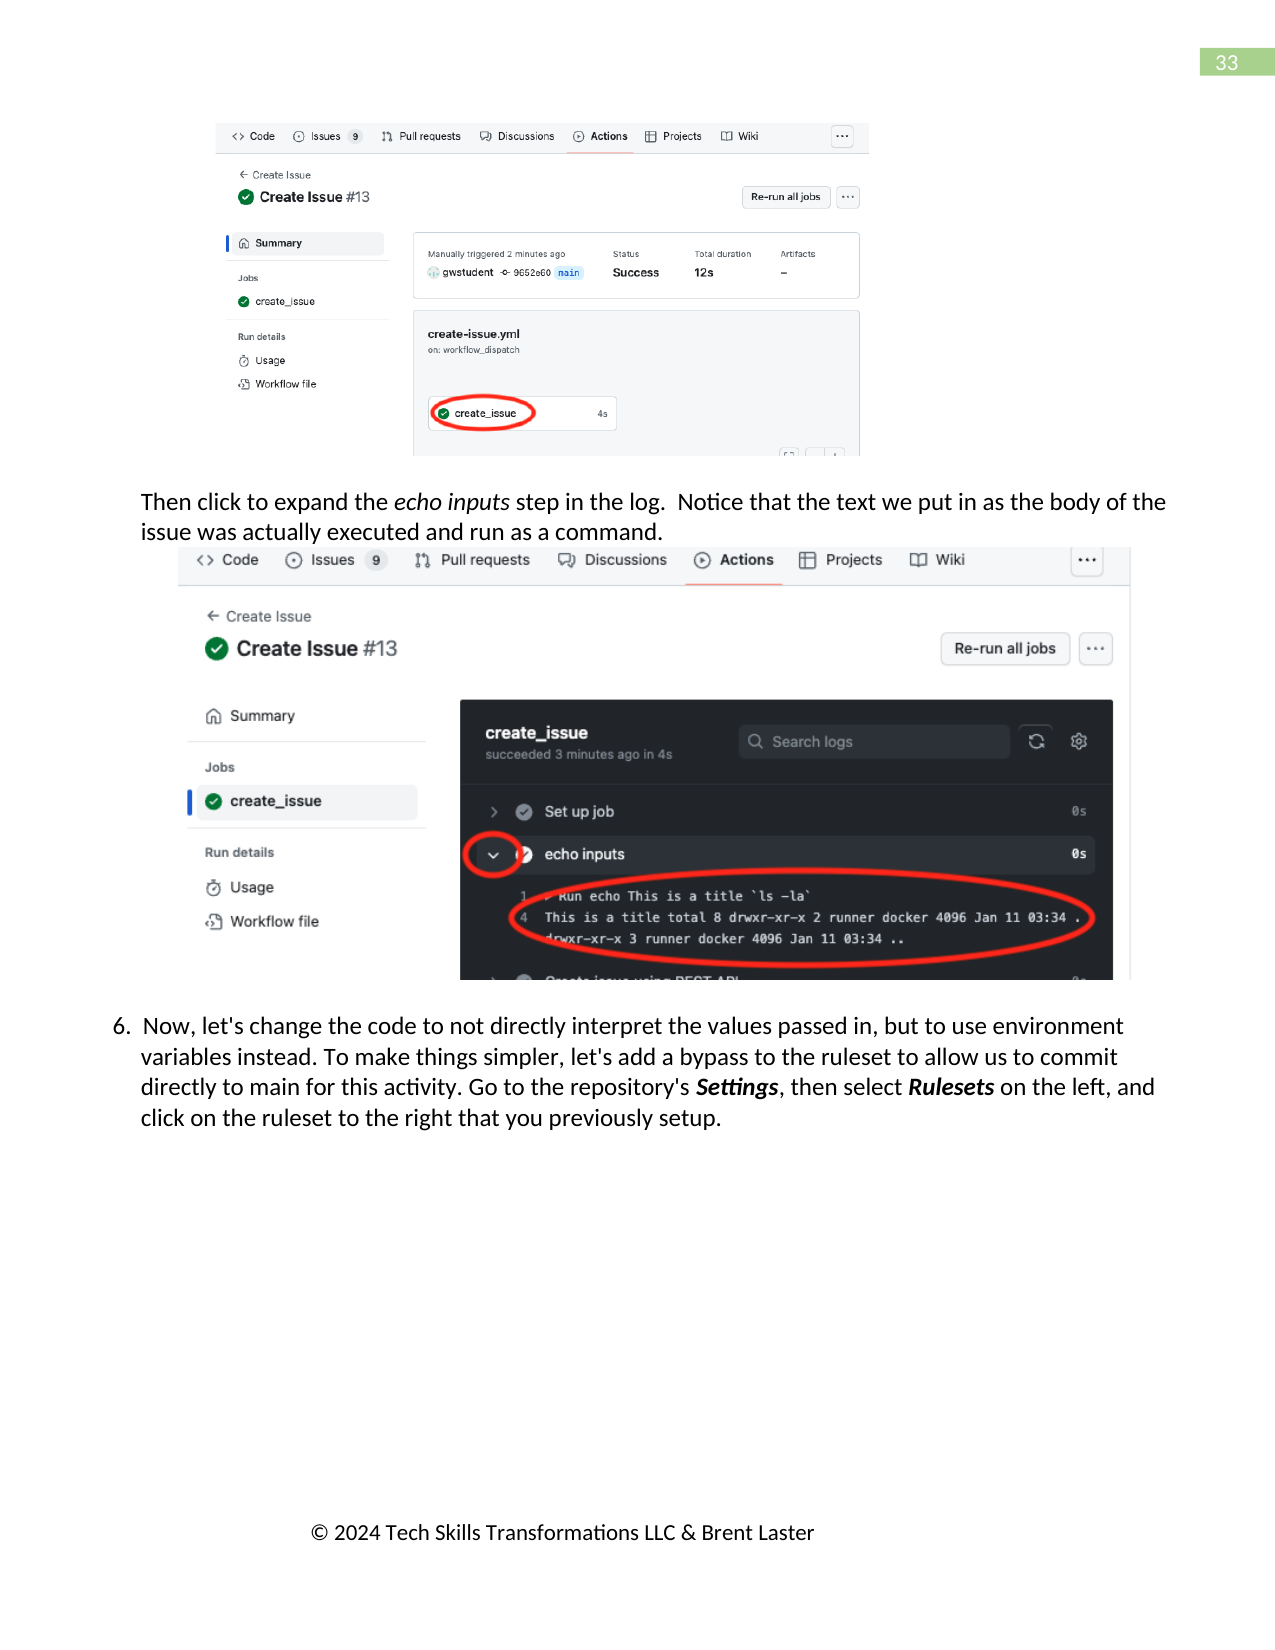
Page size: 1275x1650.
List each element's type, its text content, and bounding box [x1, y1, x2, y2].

list 6. Now, let's change the code to not directly interpret the values passed in, but to use environment variables instead. To make things simpler, let's add a bypass to the ruleset to allow us to commit directly to main for this activity. Go to the repository's Settings, then select Rulesets on the left, and click on the ruleset to the right that you previously setup. [112, 1011, 1200, 1133]
picture [178, 547, 1132, 980]
list Then click to expand the echo inputs step in the log. Notice that the text we put in as the body of the issue was actually executed and run as a command. [141, 486, 1200, 547]
picture [215, 123, 869, 456]
